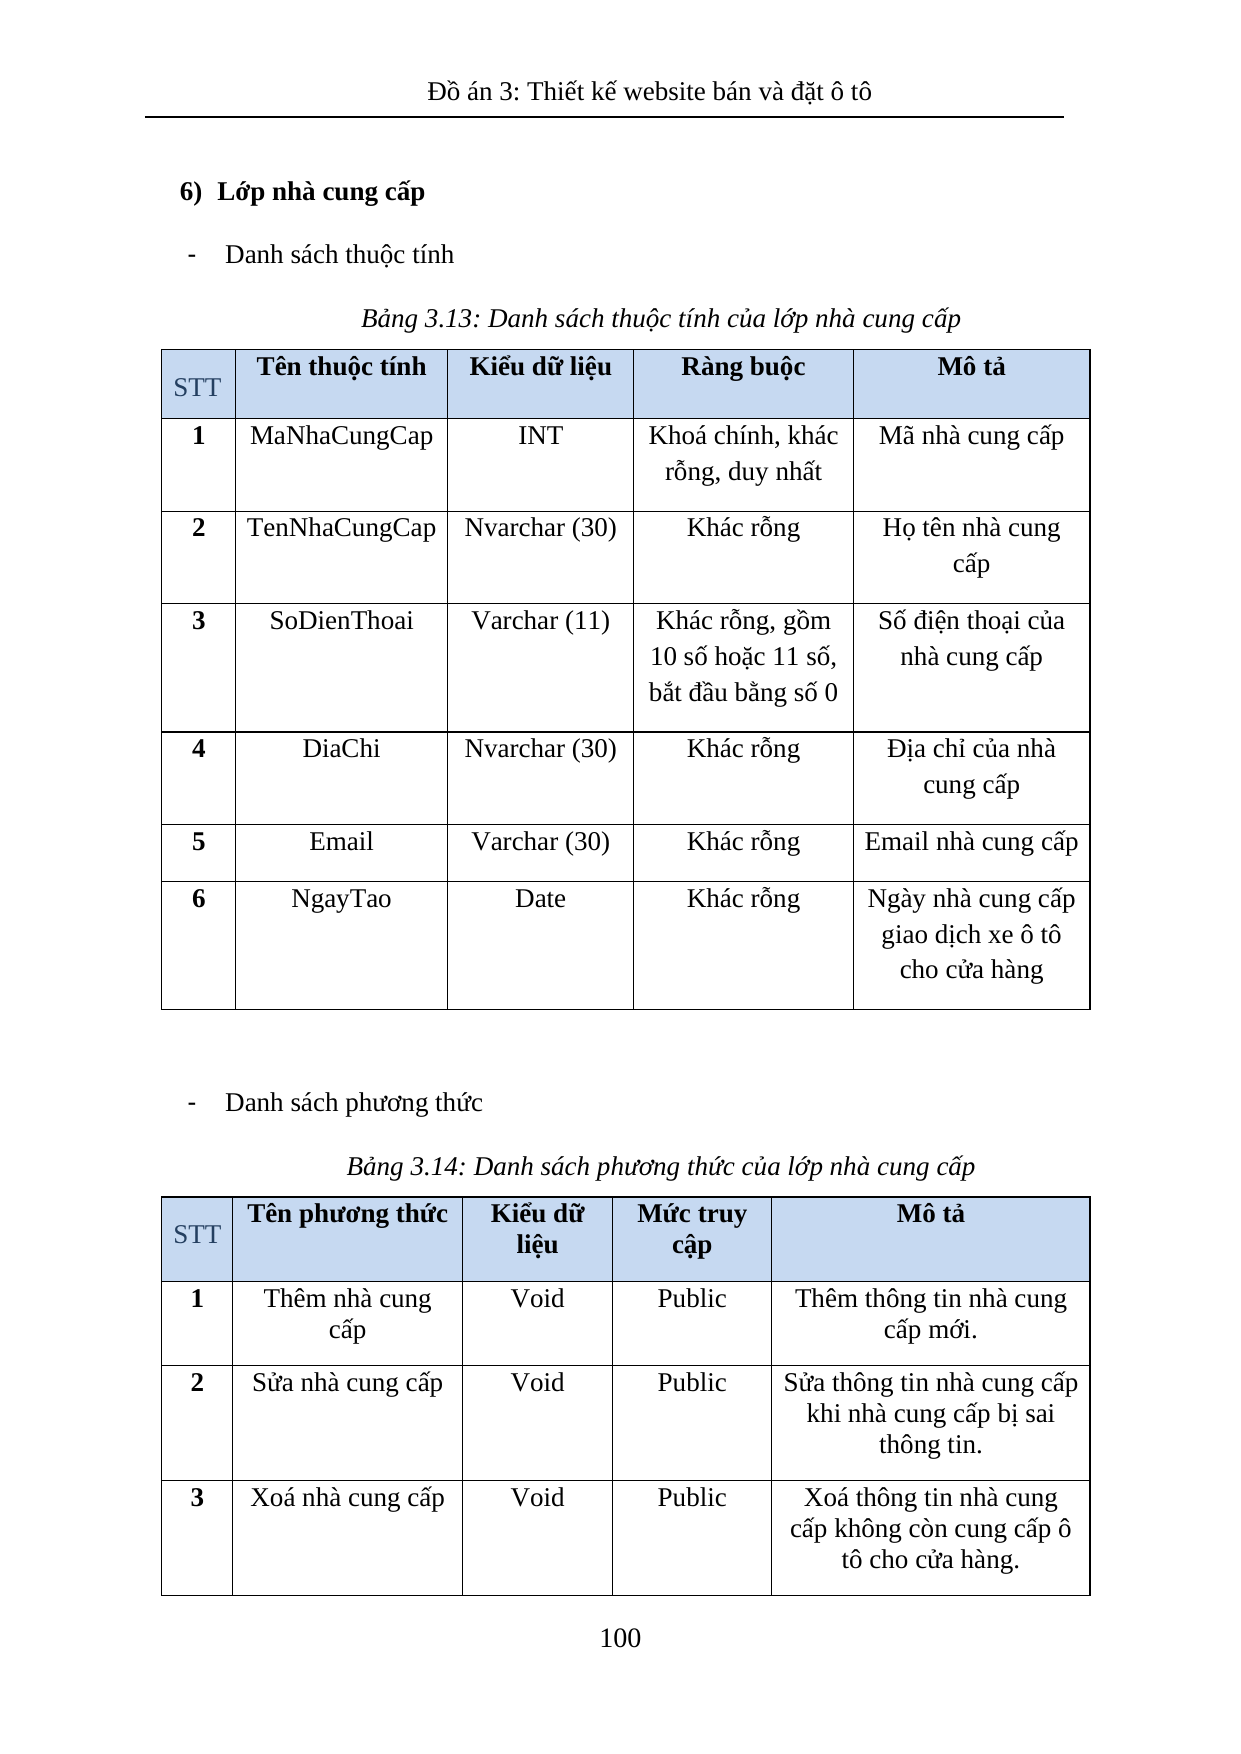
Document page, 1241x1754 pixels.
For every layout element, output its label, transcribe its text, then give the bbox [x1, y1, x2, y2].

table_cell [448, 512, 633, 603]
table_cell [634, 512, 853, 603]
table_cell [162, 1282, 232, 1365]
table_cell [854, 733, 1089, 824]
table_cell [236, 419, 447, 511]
list Lớp nhà cung cấp [179, 175, 1090, 206]
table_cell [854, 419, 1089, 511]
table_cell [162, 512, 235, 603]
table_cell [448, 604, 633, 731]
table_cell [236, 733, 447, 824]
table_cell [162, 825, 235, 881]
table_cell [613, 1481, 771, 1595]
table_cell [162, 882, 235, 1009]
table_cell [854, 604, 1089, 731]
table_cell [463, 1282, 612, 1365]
text Bảng 3.14: Danh sách phương thức của lớp nhà cung cấp [234, 1150, 1090, 1181]
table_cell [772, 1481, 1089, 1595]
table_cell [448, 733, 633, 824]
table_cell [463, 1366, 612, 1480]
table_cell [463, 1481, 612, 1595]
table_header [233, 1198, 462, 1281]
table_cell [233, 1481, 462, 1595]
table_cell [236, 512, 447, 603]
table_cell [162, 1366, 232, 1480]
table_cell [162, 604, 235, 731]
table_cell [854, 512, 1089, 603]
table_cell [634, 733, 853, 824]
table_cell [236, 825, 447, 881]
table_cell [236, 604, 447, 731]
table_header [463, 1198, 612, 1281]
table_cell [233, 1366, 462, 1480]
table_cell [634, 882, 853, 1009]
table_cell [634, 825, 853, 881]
list Danh sách thuộc tính [187, 234, 1090, 271]
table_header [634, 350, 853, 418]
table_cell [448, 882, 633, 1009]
text Bảng 3.13: Danh sách thuộc tính của lớp nhà cung cấp [234, 302, 1090, 333]
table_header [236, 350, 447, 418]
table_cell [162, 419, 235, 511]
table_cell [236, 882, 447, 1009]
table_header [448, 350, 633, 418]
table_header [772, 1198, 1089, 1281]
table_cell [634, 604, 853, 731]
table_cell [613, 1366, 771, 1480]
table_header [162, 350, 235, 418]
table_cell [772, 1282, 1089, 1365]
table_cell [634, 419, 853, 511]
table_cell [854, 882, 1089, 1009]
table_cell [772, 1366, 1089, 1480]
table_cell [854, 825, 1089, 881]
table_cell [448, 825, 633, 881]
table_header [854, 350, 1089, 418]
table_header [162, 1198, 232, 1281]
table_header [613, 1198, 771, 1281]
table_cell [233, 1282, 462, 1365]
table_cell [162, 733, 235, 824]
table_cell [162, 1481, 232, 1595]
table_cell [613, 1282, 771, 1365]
list Danh sách phương thức [187, 1082, 1090, 1119]
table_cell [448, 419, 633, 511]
